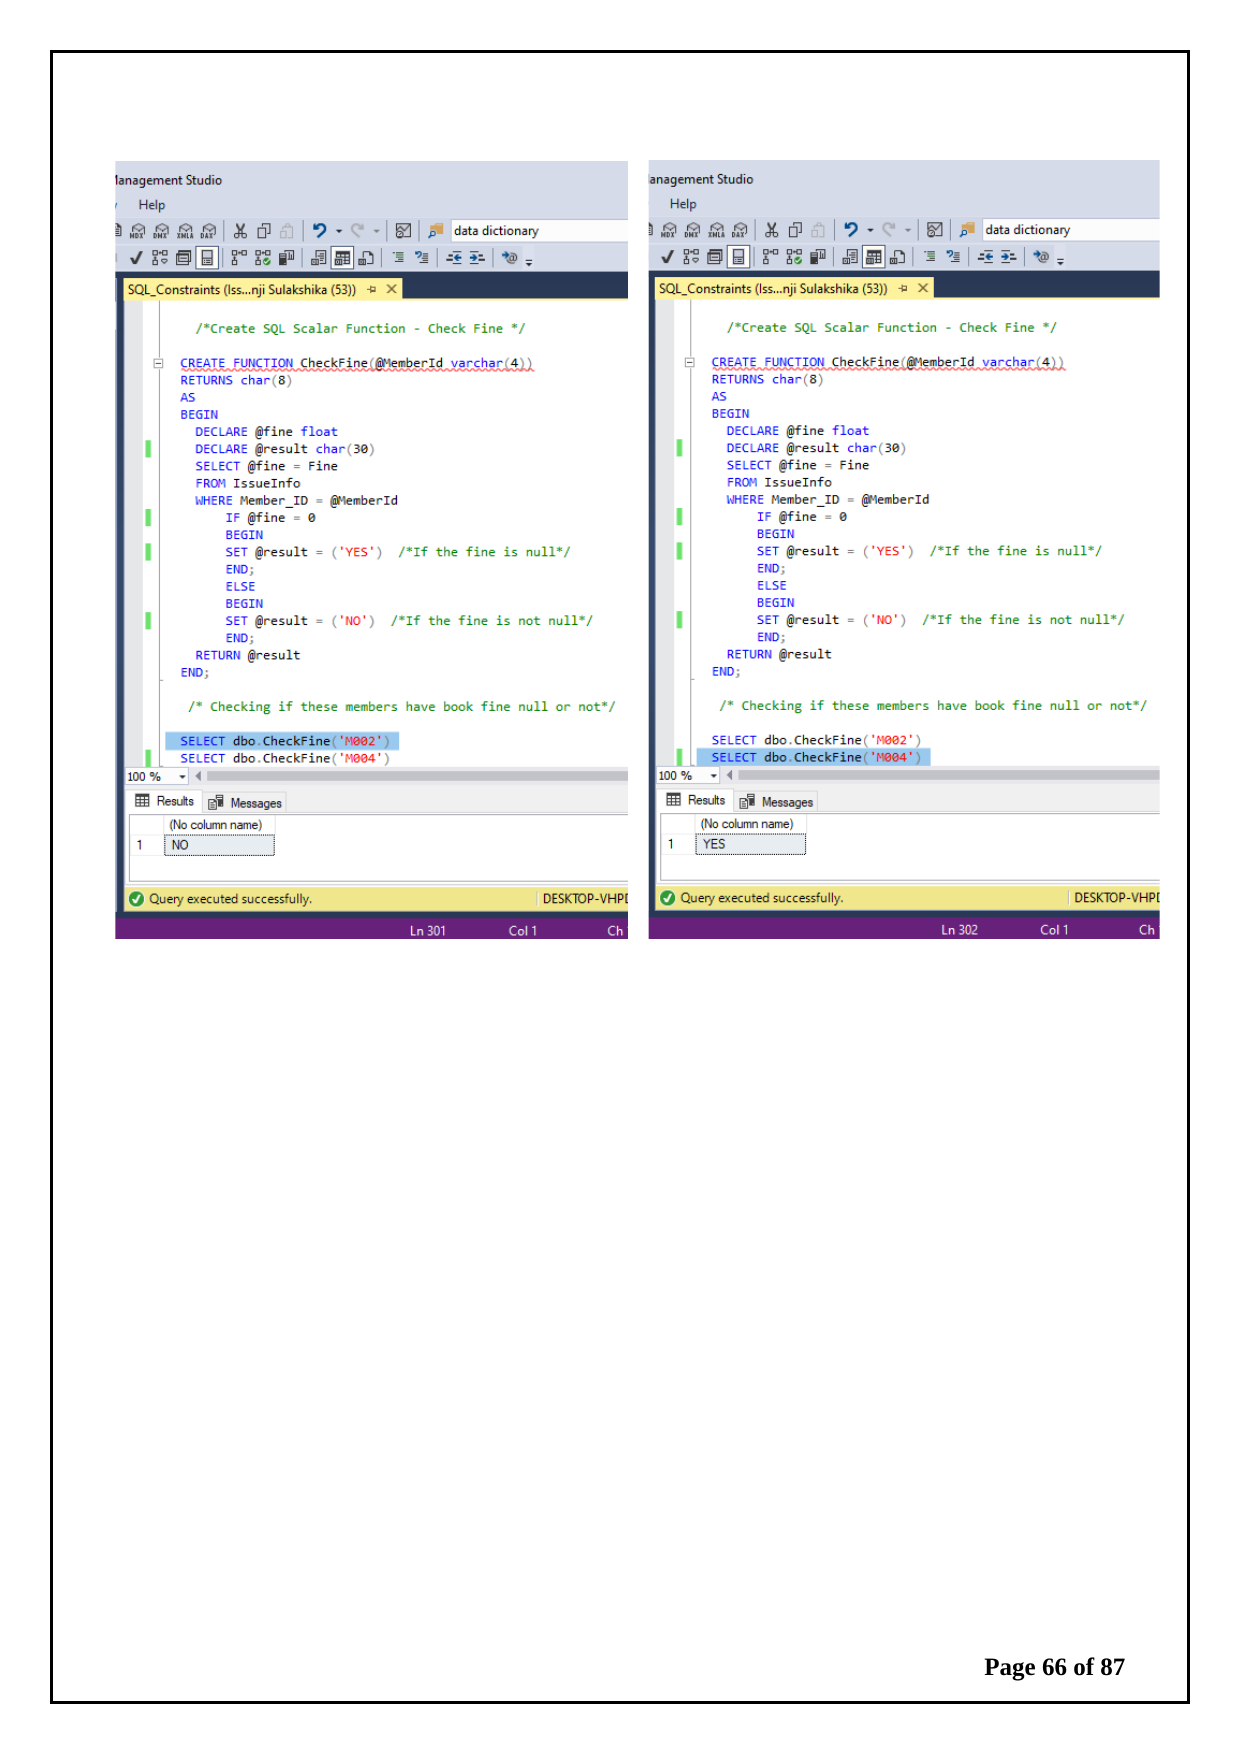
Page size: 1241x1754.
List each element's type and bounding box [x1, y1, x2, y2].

picture [648, 160, 1160, 939]
picture [115, 161, 628, 939]
